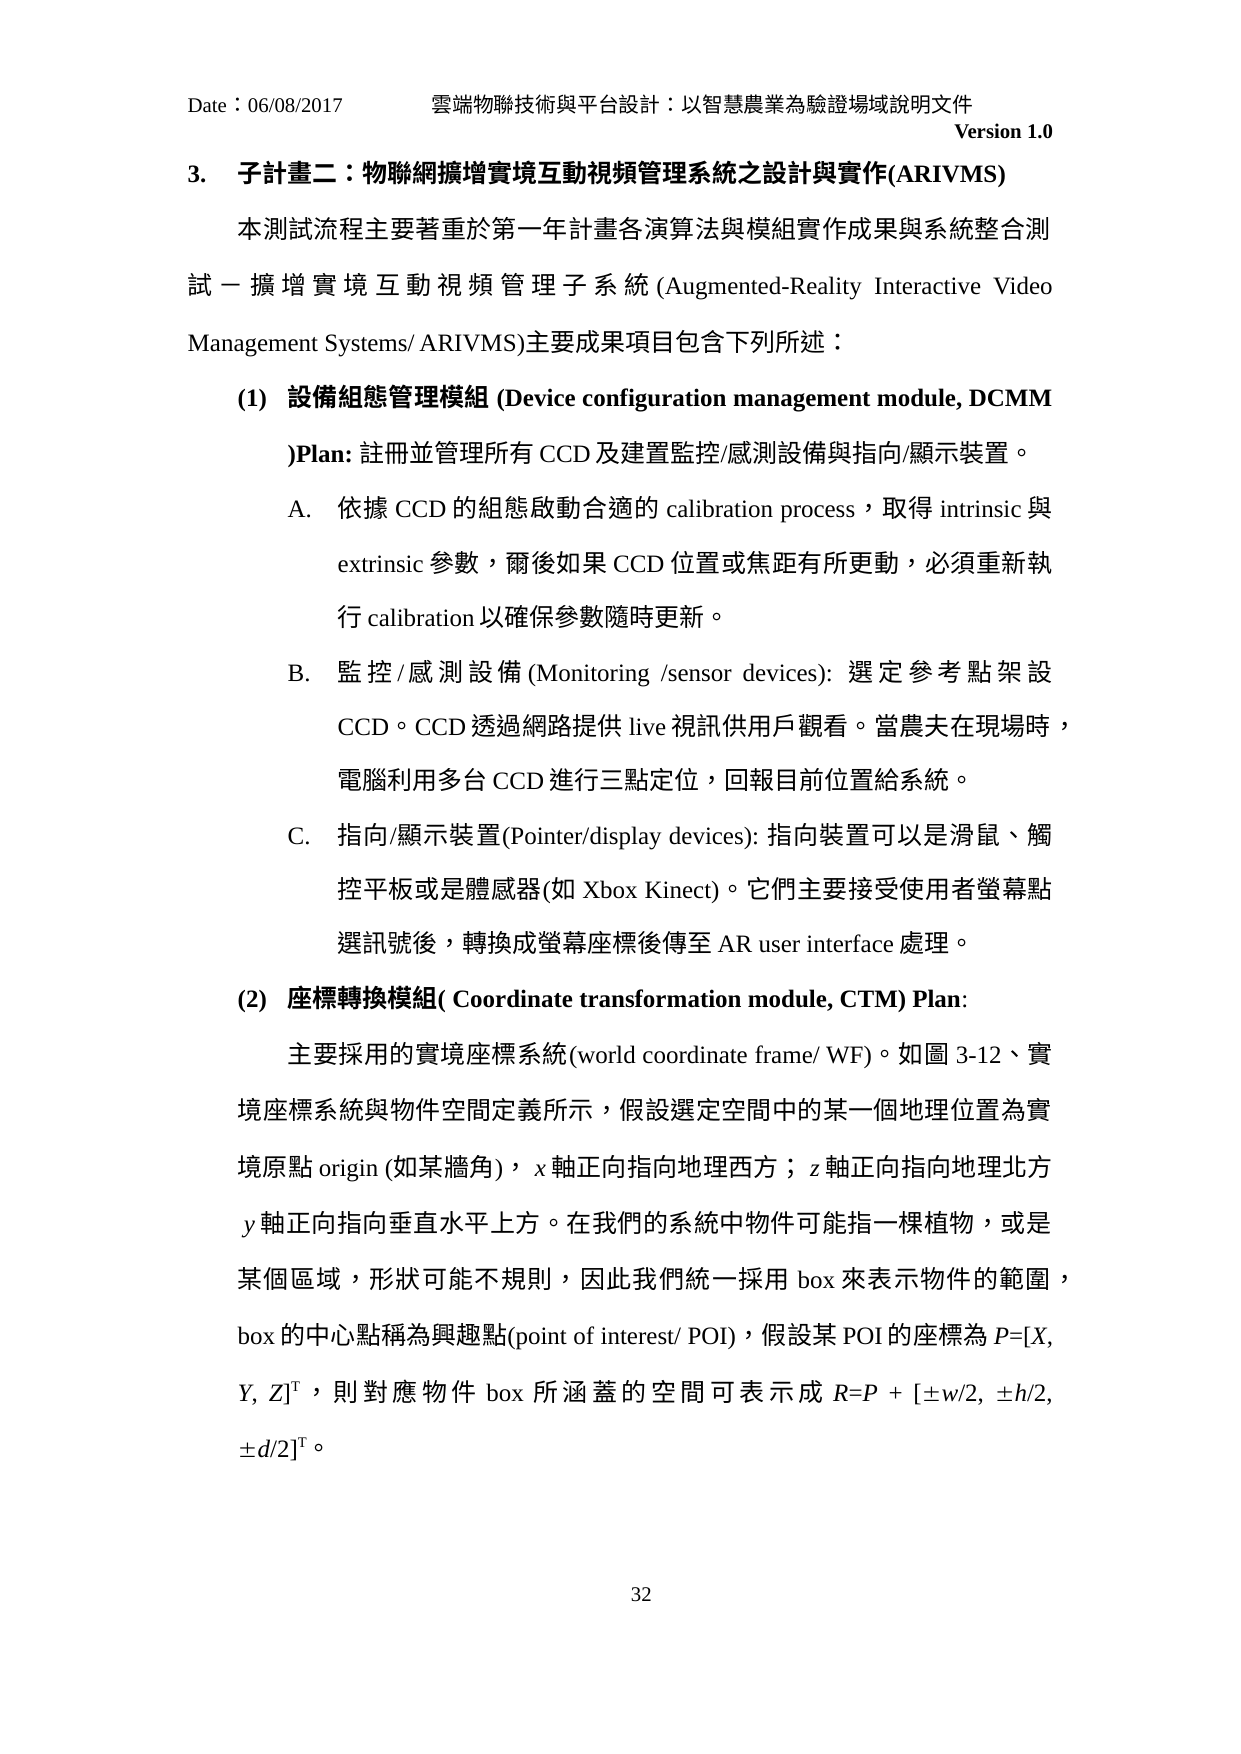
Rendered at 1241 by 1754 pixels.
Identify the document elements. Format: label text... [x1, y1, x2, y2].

text 本測試流程主要著重於第一年計畫各演算法與模組實作成果與系統整合測試－擴增實境互動視頻管理子系統(Augmented-Reality Interactive Video Management Systems/ ARIVMS)主要成果項目包含下列所述： [187, 209, 1053, 359]
list 座標轉換模組( Coordinate transformation module, CTM) Plan: [237, 978, 1053, 1016]
list 設備組態管理模組 (Device configuration management module, DCMM )Plan: 註冊並管理所有CCD及建置監控/感測設備與指向/顯示裝置。 [237, 377, 1053, 471]
list 監控/感測設備(Monitoring /sensor devices): 選定參考點架設CCD。CCD透過網路提供live視訊供用戶觀看。當農夫在現場時，電腦利用多台CCD進行三點定位，回報目前位置給系統。 [287, 652, 1053, 797]
list 依據CCD的組態啟動合適的calibration process，取得intrinsic與extrinsic參數，爾後如果CCD位置或焦距有所更動，必須重新執行calibration以確保參數隨時更新。 [287, 489, 1053, 634]
list 指向/顯示裝置(Pointer/display devices): 指向裝置可以是滑鼠、觸控平板或是體感器(如Xbox Kinect)。它們主要接受使用者螢幕點選訊號後，轉換成螢幕座標後傳至AR user interface處理。 [287, 815, 1053, 960]
list 子計畫二：物聯網擴增實境互動視頻管理系統之設計與實作(ARIVMS) [187, 153, 1053, 191]
